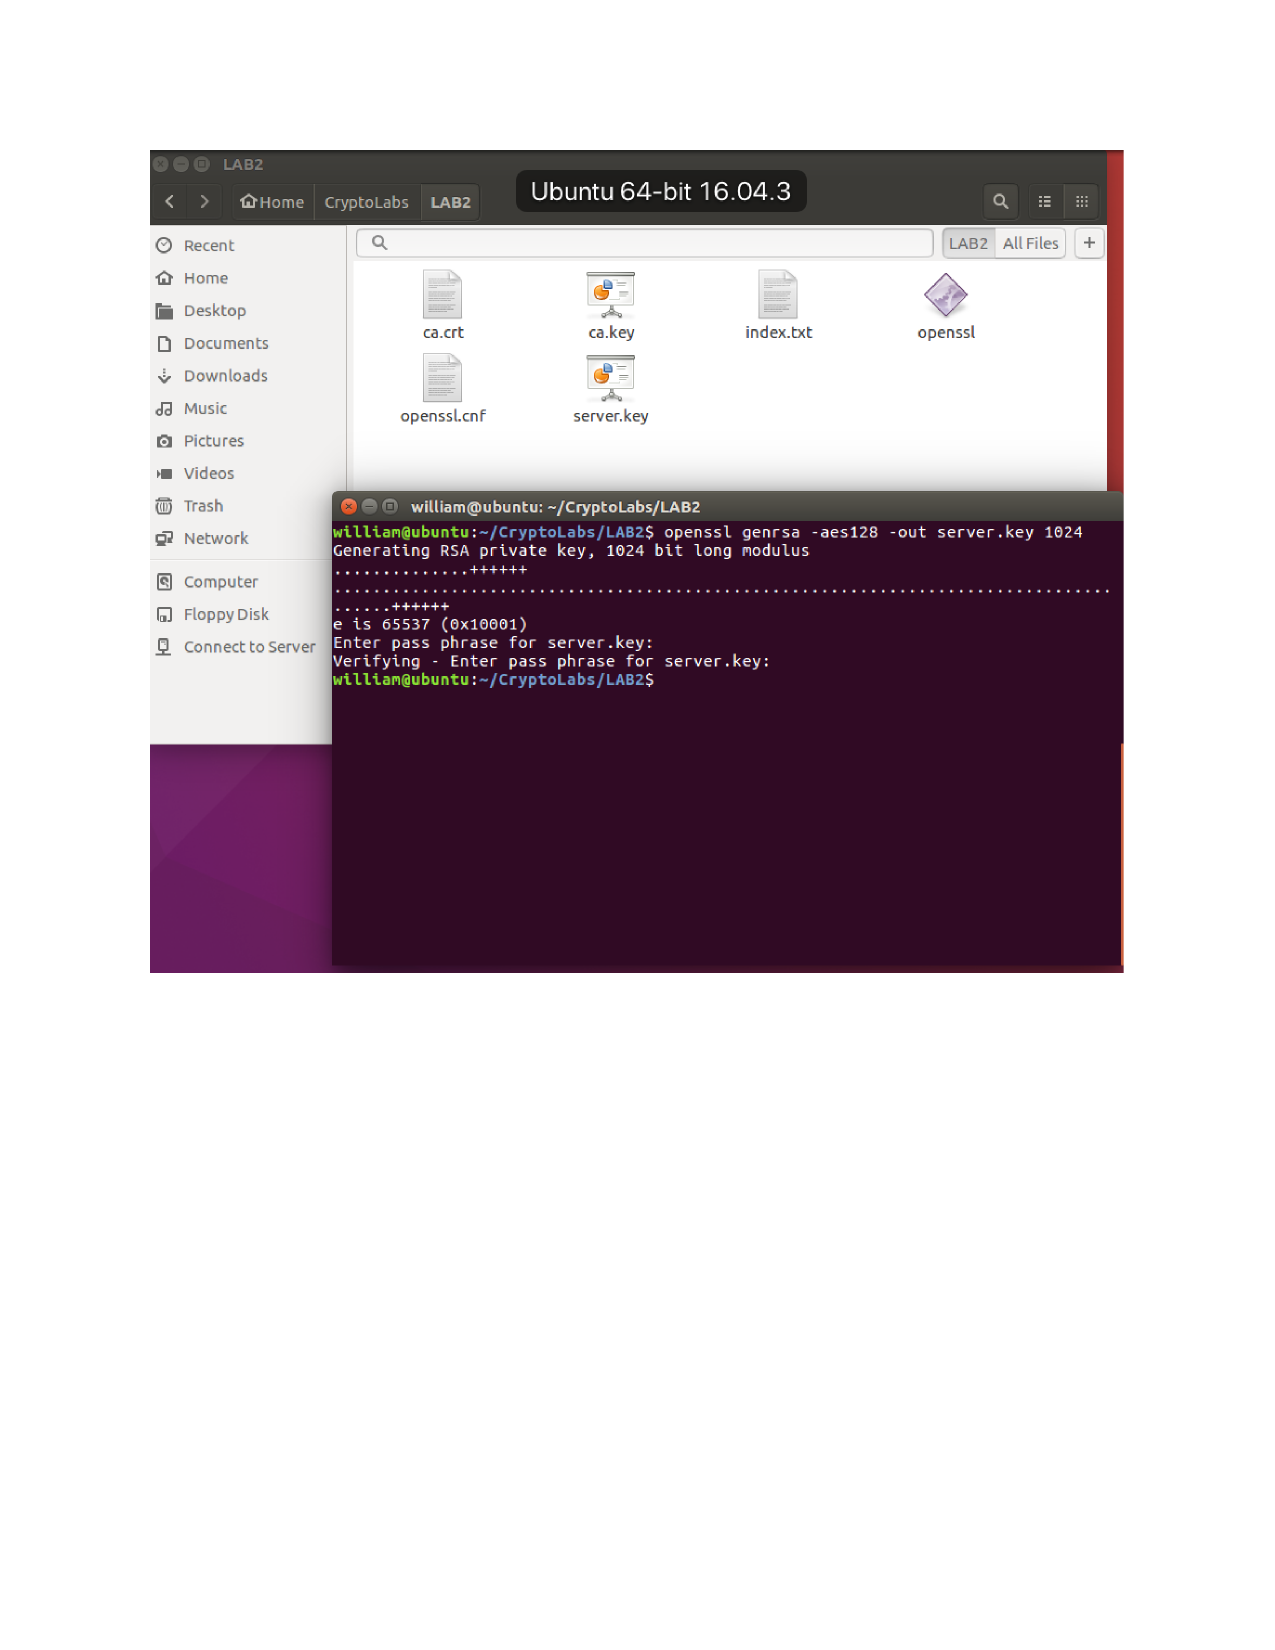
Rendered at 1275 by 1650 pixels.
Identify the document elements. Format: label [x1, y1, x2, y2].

picture [150, 150, 1124, 973]
